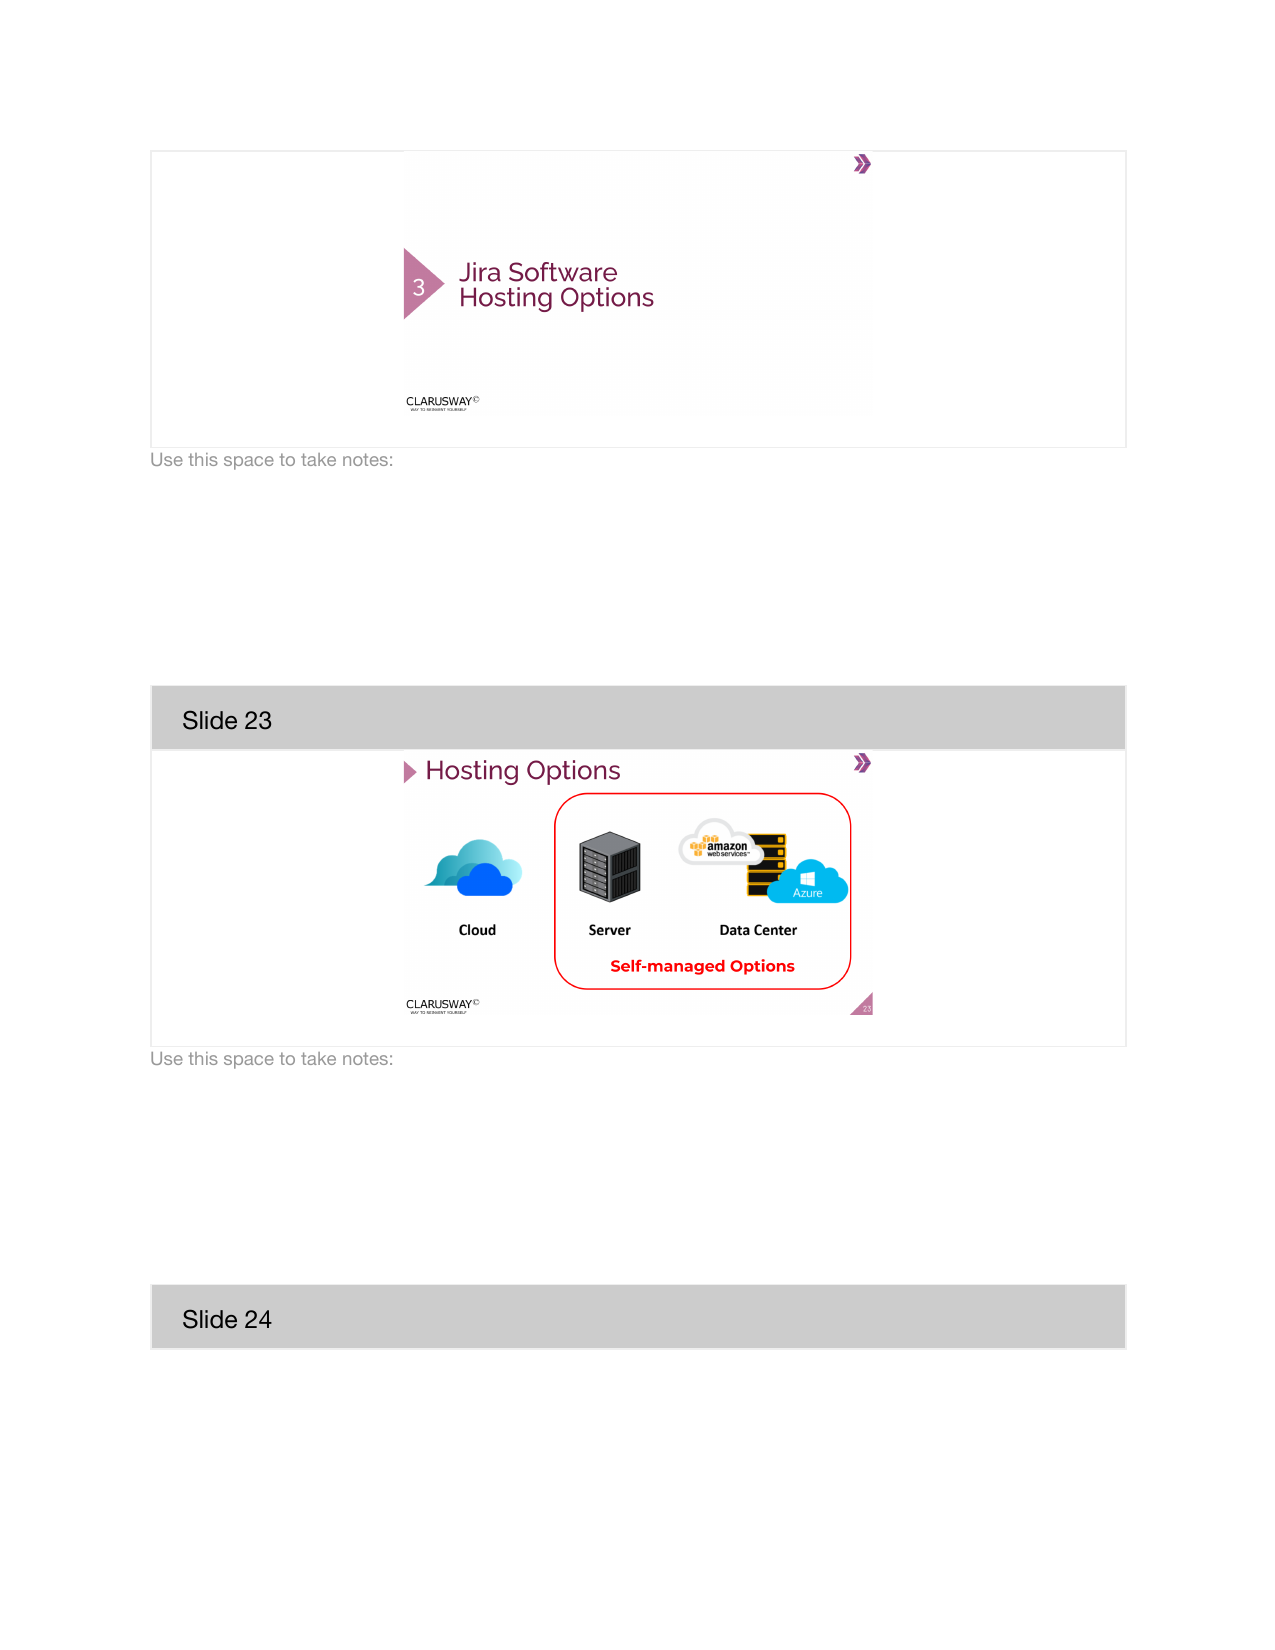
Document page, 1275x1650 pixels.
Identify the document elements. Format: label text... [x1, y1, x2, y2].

picture [403, 750, 873, 1015]
table_header Slide 23 [152, 686, 1125, 749]
table_cell [152, 751, 1125, 1046]
table_header Slide 24 [152, 1285, 1125, 1348]
picture [403, 151, 873, 416]
text Use this space to take notes: [150, 448, 1125, 472]
table_cell [152, 152, 1125, 447]
text Use this space to take notes: [150, 1047, 1125, 1071]
